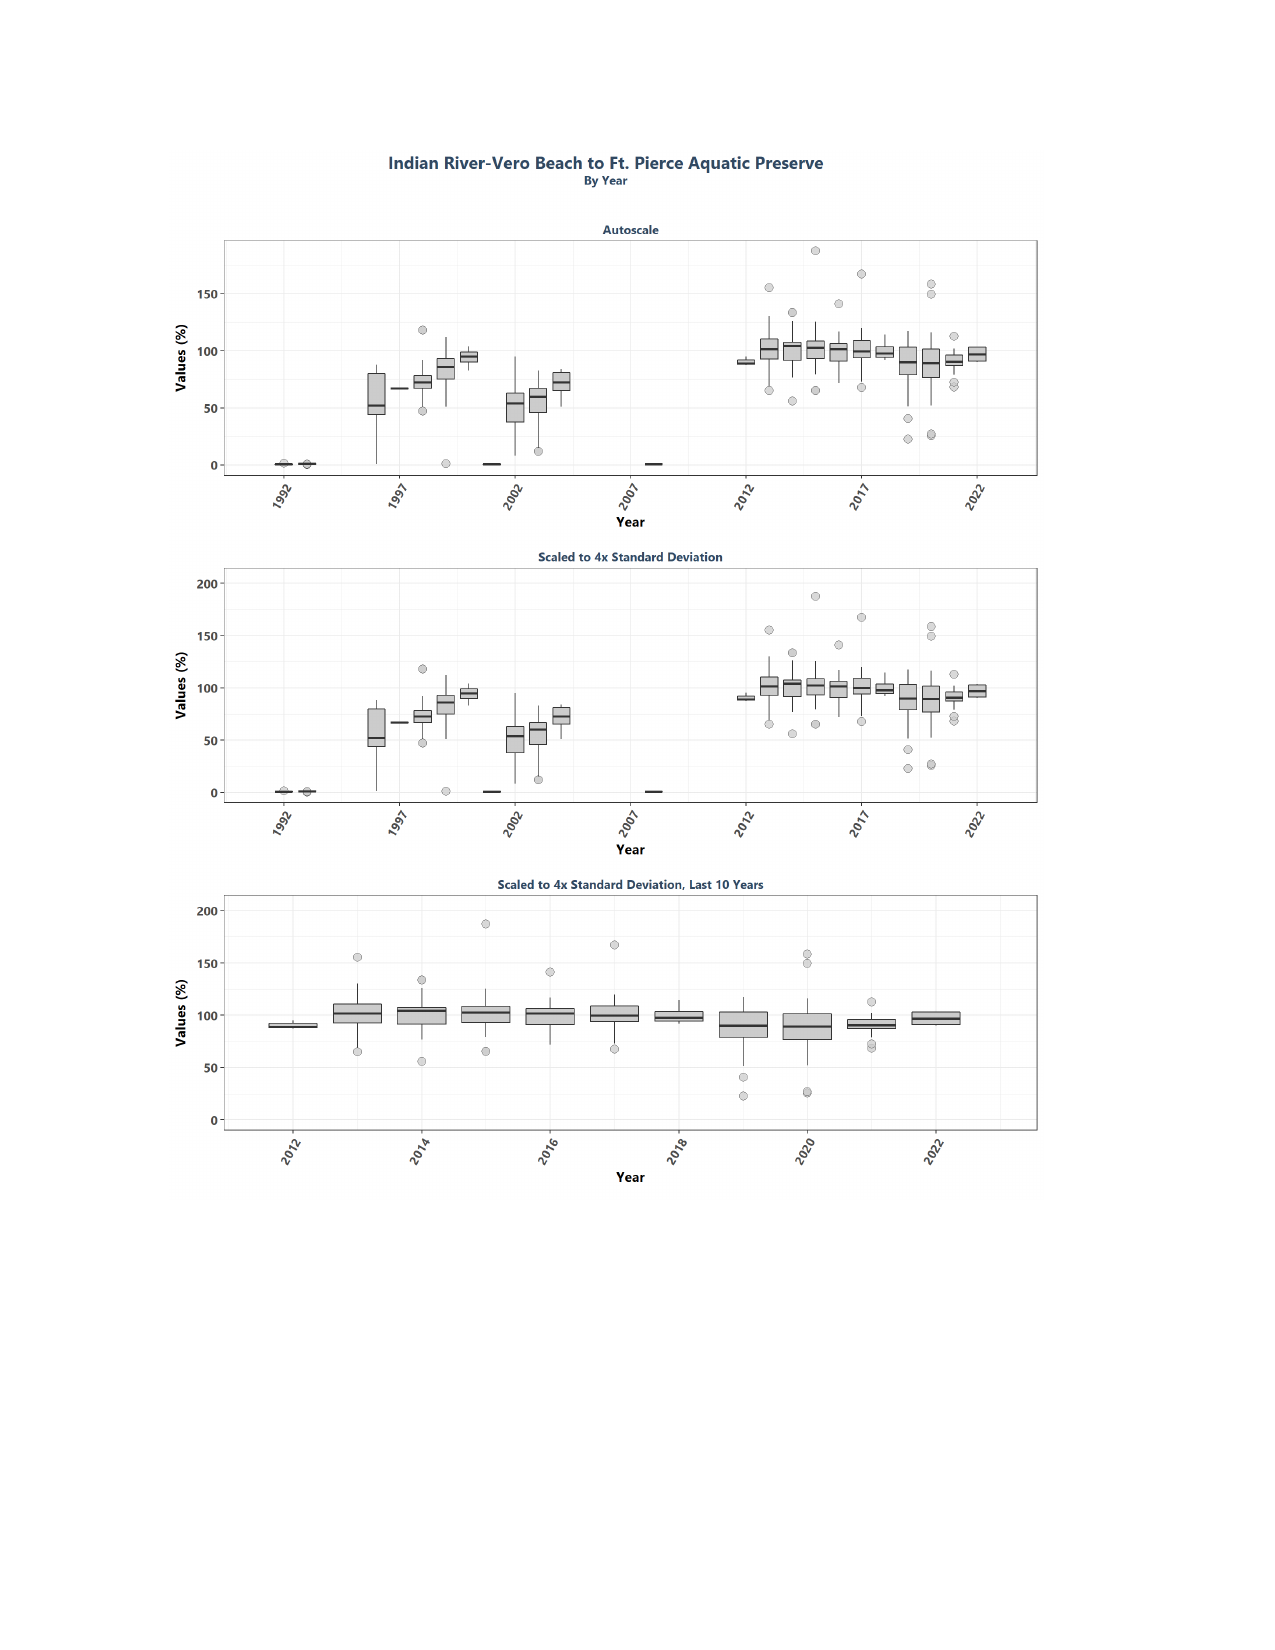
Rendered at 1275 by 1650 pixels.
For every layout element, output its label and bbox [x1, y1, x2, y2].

picture [168, 150, 1044, 1200]
